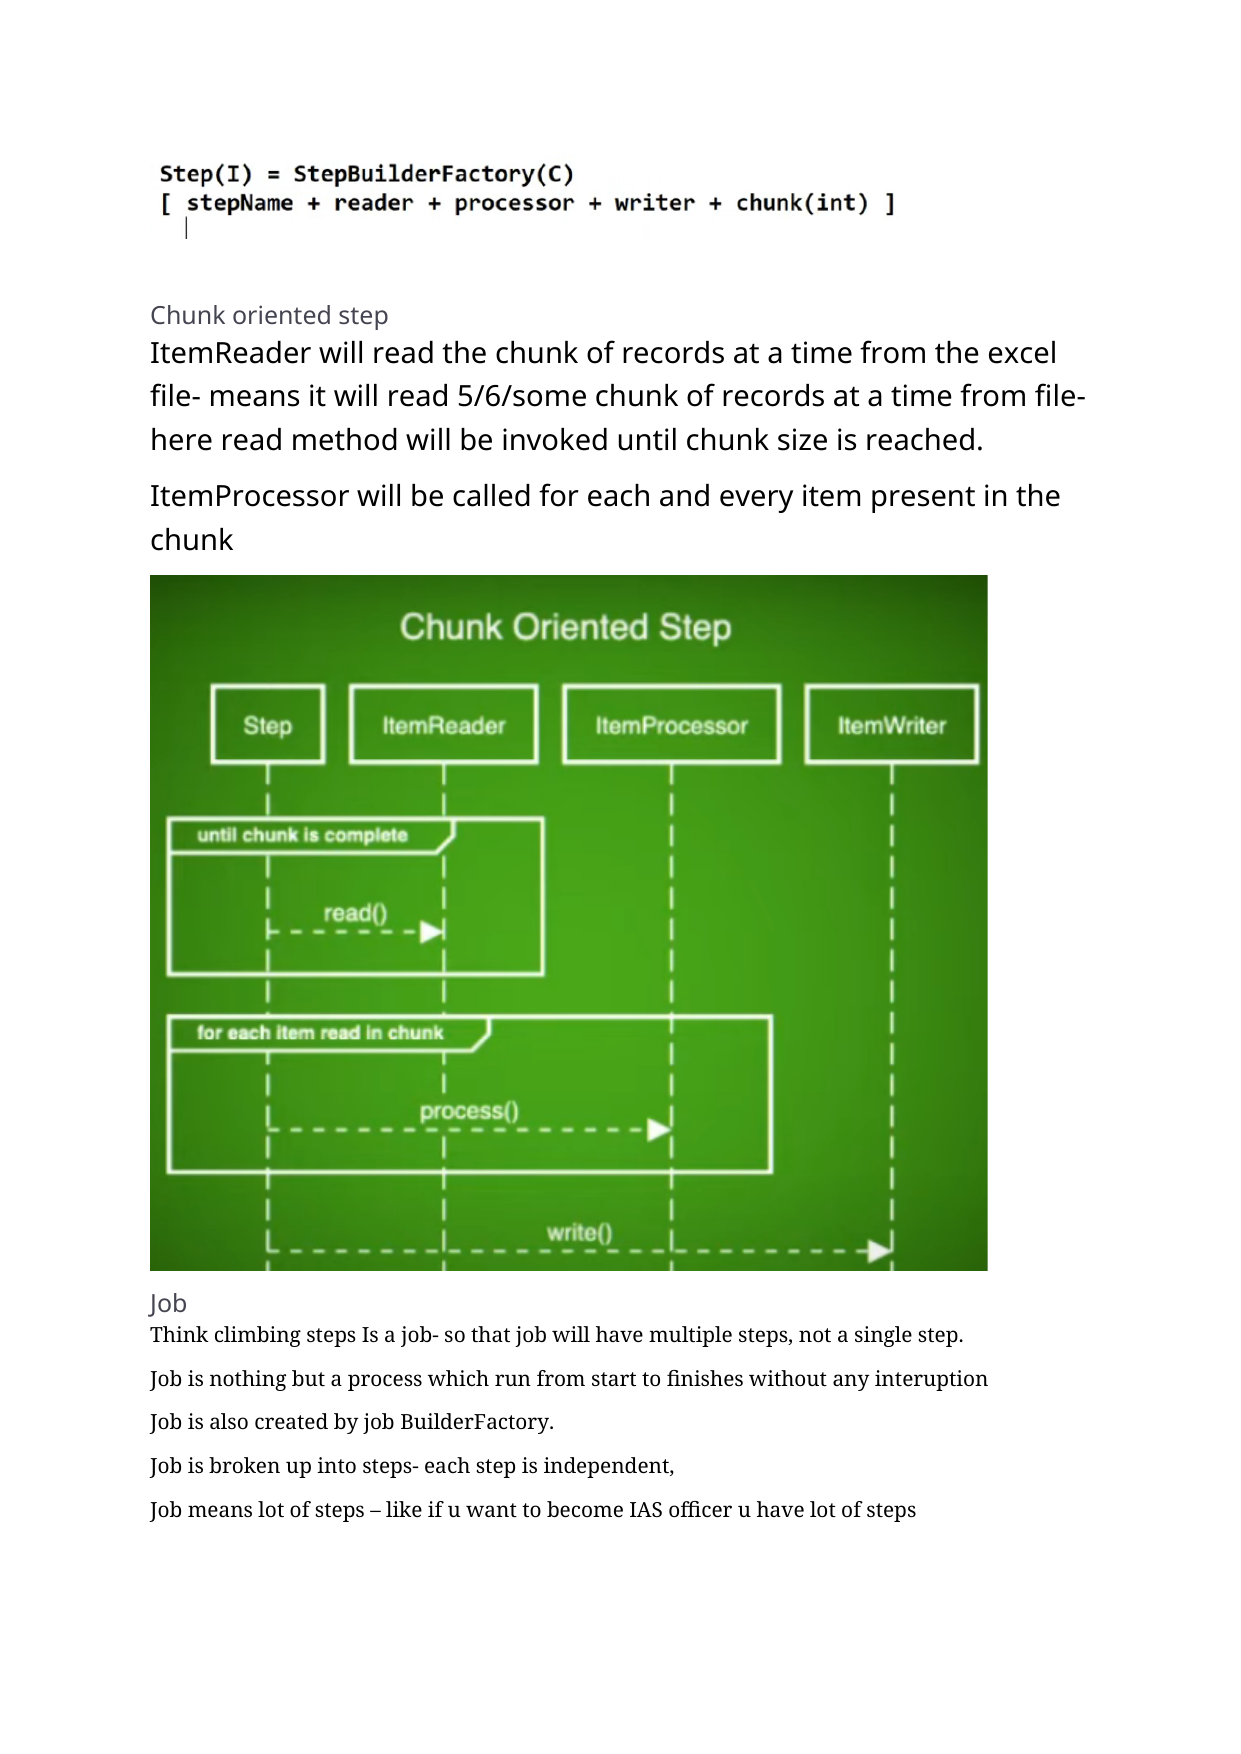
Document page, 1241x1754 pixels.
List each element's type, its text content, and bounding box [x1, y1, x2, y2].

subtitle Job [150, 1286, 1090, 1320]
subtitle Chunk oriented step [150, 298, 1090, 332]
text ItemReader will read the chunk of records at a time from the excel file- means it will read 5/6/some chunk of records at a time from file- here read method will be invoked until chunk size is reached. [150, 332, 1090, 459]
text Job is also created by job BuilderFactory. [150, 1407, 1090, 1436]
text Job means lot of steps – like if u want to become IAS officer u have lot of steps [150, 1495, 1090, 1523]
text Think climbing steps Is a job- so that job will have multiple steps, not a single step. [150, 1320, 1090, 1348]
picture [150, 575, 988, 1271]
text ItemProcessor will be called for each and every item present in the chunk [150, 476, 1090, 559]
text Job is nothing but a process which run from start to finishes without any interuption [150, 1364, 1090, 1392]
picture [150, 150, 905, 239]
text Job is broken up into steps- each step is independent, [150, 1451, 1090, 1480]
